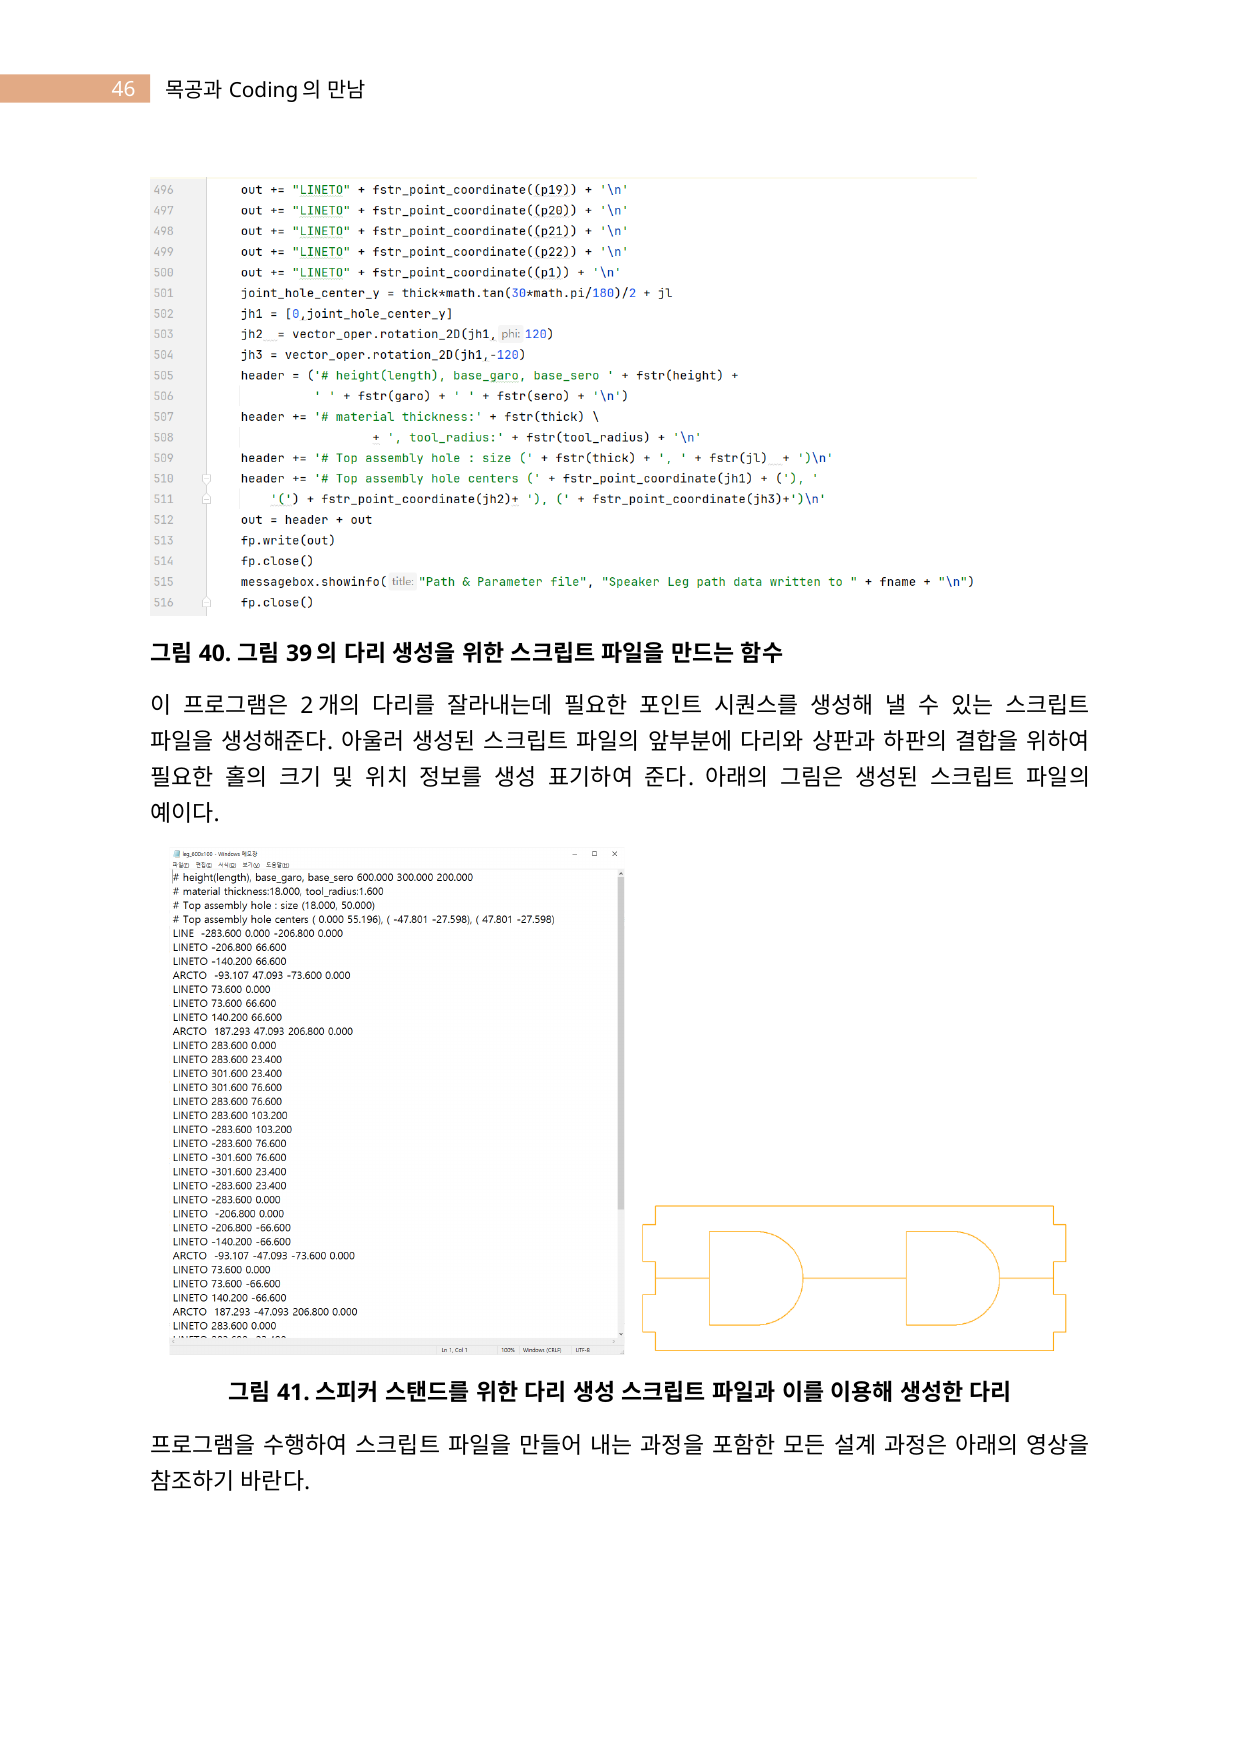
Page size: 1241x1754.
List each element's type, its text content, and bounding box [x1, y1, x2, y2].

text 그림 40. 그림 39의 다리 생성을 위한 스크립트 파일을 만드는 함수 [150, 635, 1090, 668]
picture [630, 1201, 1071, 1355]
picture [169, 847, 625, 1355]
text 프로그램을 수행하여 스크립트 파일을 만들어 내는 과정을 포함한 모든 설계 과정은 아래의 영상을 참조하기 바란다. [150, 1427, 1090, 1496]
text 그림 41. 스피커 스탠드를 위한 다리 생성 스크립트 파일과 이를 이용해 생성한 다리 [150, 1374, 1090, 1407]
picture [150, 177, 977, 616]
text 이 프로그램은 2개의 다리를 잘라내는데 필요한 포인트 시퀀스를 생성해 낼 수 있는 스크립트 파일을 생성해준다. 아울러 생성된 스크립트 파일의 앞부분에 다리와 상판과 하판의 결합을 위하여 필요한 홀의 크기 및 위치 정보를 생성 표기하여 준다. 아래의 그림은 생성된 스크립트 파일의 예이다. [150, 687, 1090, 828]
